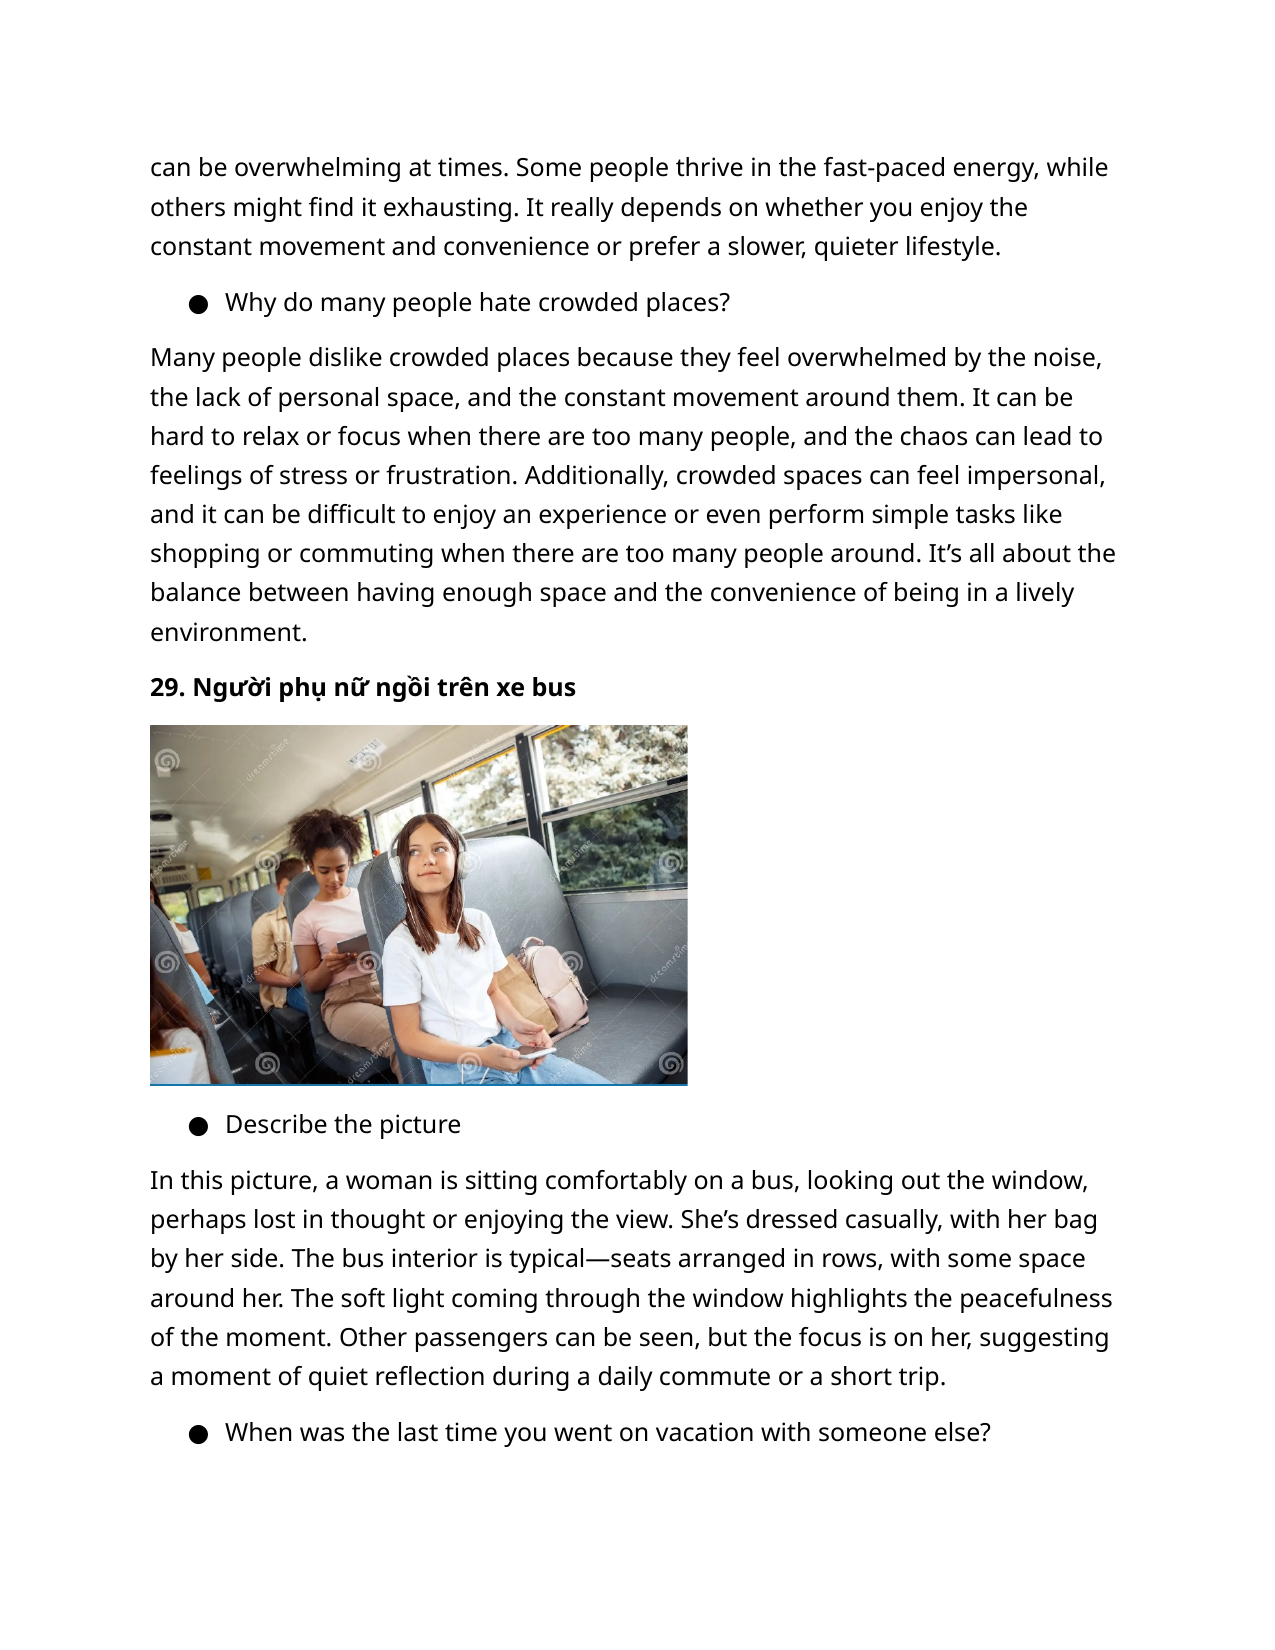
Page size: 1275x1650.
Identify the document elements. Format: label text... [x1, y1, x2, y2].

picture [150, 725, 688, 1086]
list Describe the picture [187, 1107, 1125, 1141]
list Why do many people hate crowded places? [187, 284, 1125, 318]
text In this picture, a woman is sitting comfortably on a bus, looking out the window, perhaps lost in thought or enjoying the view. She’s dressed casually, with her bag by her side. The bus interior is typical—seats arranged in rows, with some space around her. The soft light coming through the window highlights the peacefulness of the moment. Other passengers can be seen, but the focus is on her, suggesting a moment of quiet reflection during a daily commute or a short trip. [150, 1163, 1125, 1393]
list When was the last time you went on vacation with someone else? [187, 1414, 1125, 1448]
text 29. Người phụ nữ ngồi trên xe bus [150, 670, 1125, 704]
text Many people dislike crowded places because they feel overwhelmed by the noise, the lack of personal space, and the constant movement around them. It can be hard to relax or focus when there are too many people, and the chaos can lead to feelings of stress or frustration. Additionally, crowded spaces can feel impersonal, and it can be difficult to enjoy an experience or even perform simple tasks like shopping or commuting when there are too many people around. It’s all about the balance between having enough space and the convenience of being in a lively environment. [150, 340, 1125, 648]
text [150, 150, 1125, 262]
